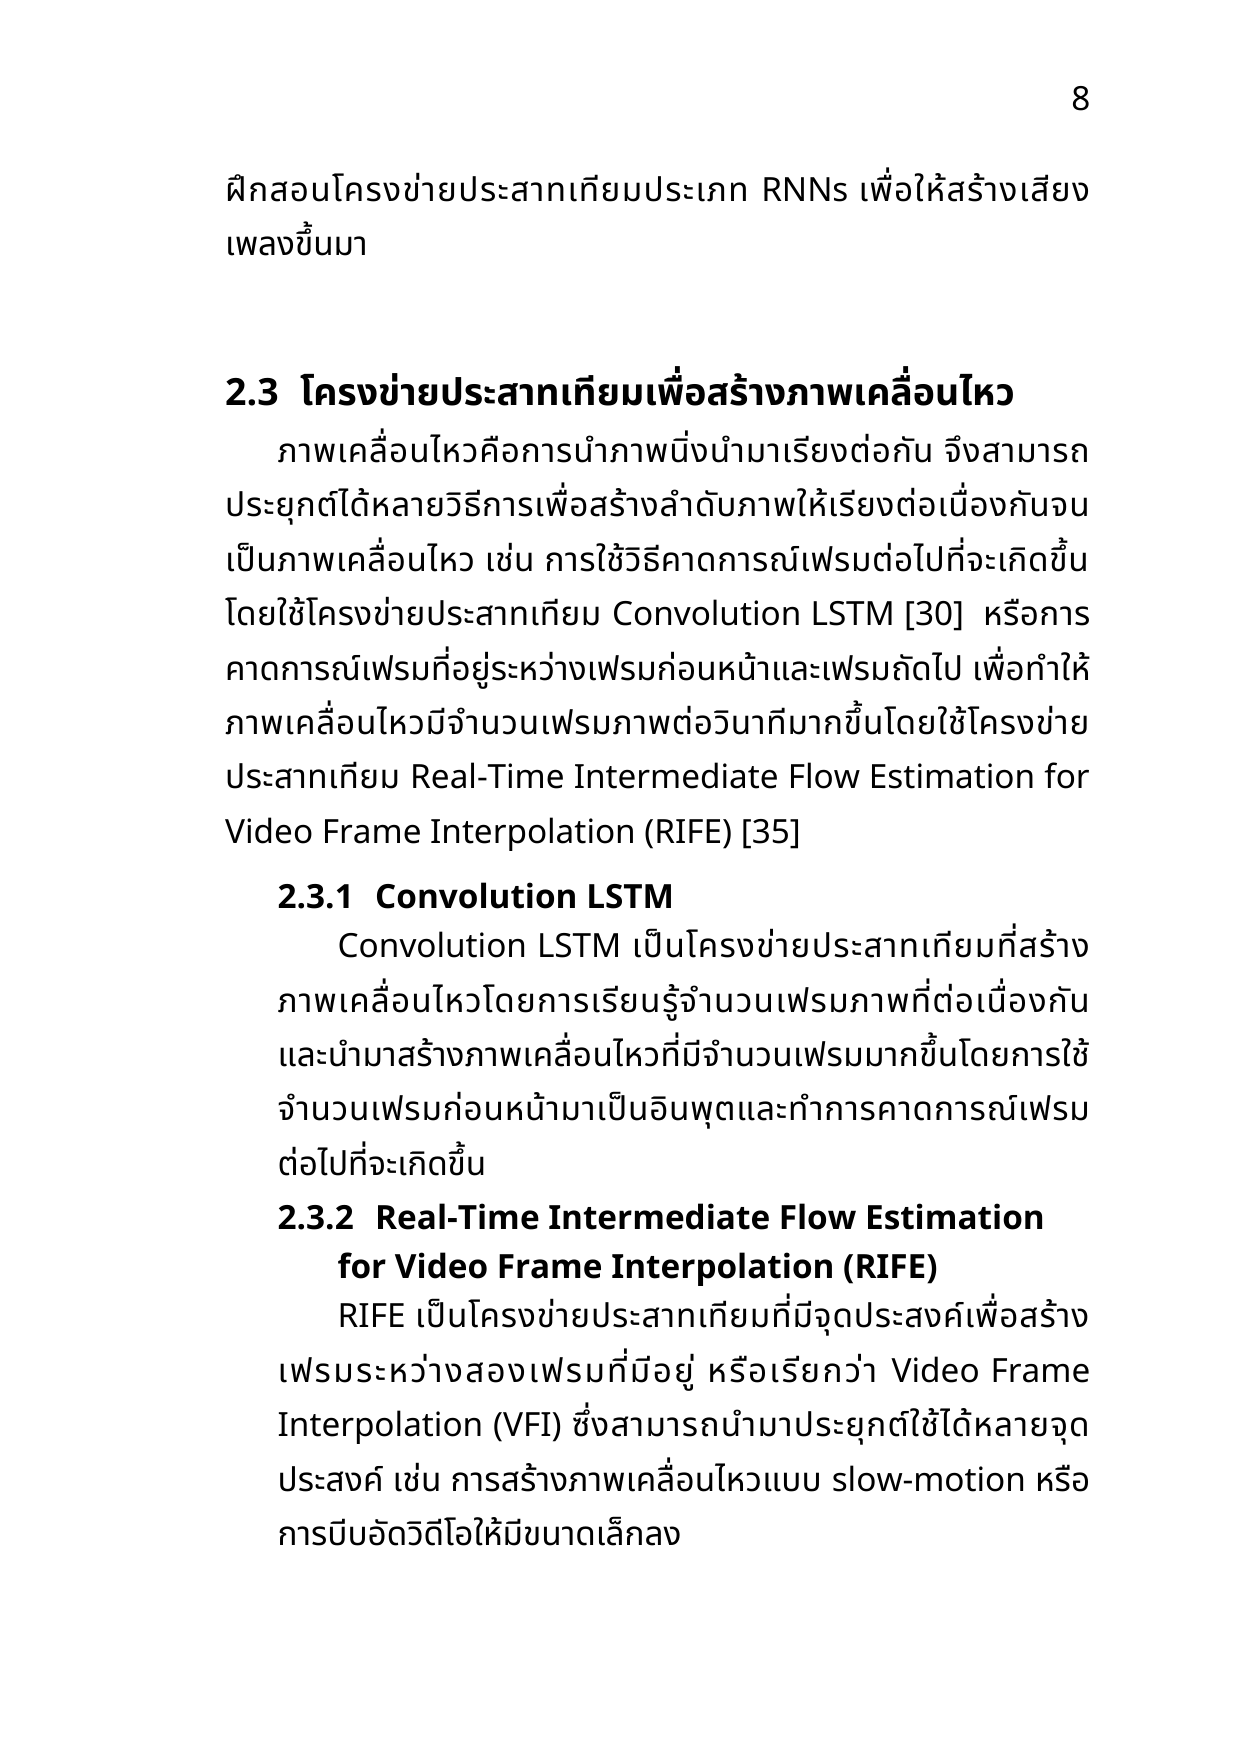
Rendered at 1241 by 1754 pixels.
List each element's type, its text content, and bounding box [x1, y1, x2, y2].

subtitle โครงข่ายประสาทเทียมเพื่อสร้างภาพเคลื่อนไหว [225, 365, 1090, 422]
list Real-Time Intermediate Flow Estimation for Video Frame Interpolation (RIFE) [277, 1194, 1090, 1288]
text ภาพเคลื่อนไหวคือการนำภาพนิ่งนำมาเรียงต่อกัน จึงสามารถประยุกต์ได้หลายวิธีการเพื่อสร้างลำดับภาพให้เรียงต่อเนื่องกันจนเป็นภาพเคลื่อนไหว เช่น การใช้วิธีคาดการณ์เฟรมต่อไปที่จะเกิดขึ้นโดยใช้โครงข่ายประสาทเทียม Convolution LSTM [30] หรือการคาดการณ์เฟรมที่อยู่ระหว่างเฟรมก่อนหน้าและเฟรมถัดไป เพื่อทำให้ภาพเคลื่อนไหวมีจำนวนเฟรมภาพต่อวินาทีมากขึ้นโดยใช้โครงข่ายประสาทเทียม Real-Time Intermediate Flow Estimation for Video Frame Interpolation (RIFE) [35] [225, 427, 1090, 853]
list Convolution LSTM [277, 873, 1090, 918]
text Convolution LSTM เป็นโครงข่ายประสาทเทียมที่สร้างภาพเคลื่อนไหวโดยการเรียนรู้จำนวนเฟรมภาพที่ต่อเนื่องกัน และนำมาสร้างภาพเคลื่อนไหวที่มีจำนวนเฟรมมากขึ้นโดยการใช้จำนวนเฟรมก่อนหน้ามาเป็นอินพุตและทำการคาดการณ์เฟรมต่อไปที่จะเกิดขึ้น [277, 922, 1090, 1190]
text RIFE เป็นโครงข่ายประสาทเทียมที่มีจุดประสงค์เพื่อสร้างเฟรมระหว่างสองเฟรมที่มีอยู่ หรือเรียกว่า Video Frame Interpolation (VFI) ซึ่งสามารถนำมาประยุกต์ใช้ได้หลายจุดประสงค์ เช่น การสร้างภาพเคลื่อนไหวแบบ slow-motion หรือการบีบอัดวิดีโอให้มีขนาดเล็กลง [277, 1292, 1090, 1561]
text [225, 166, 1090, 271]
